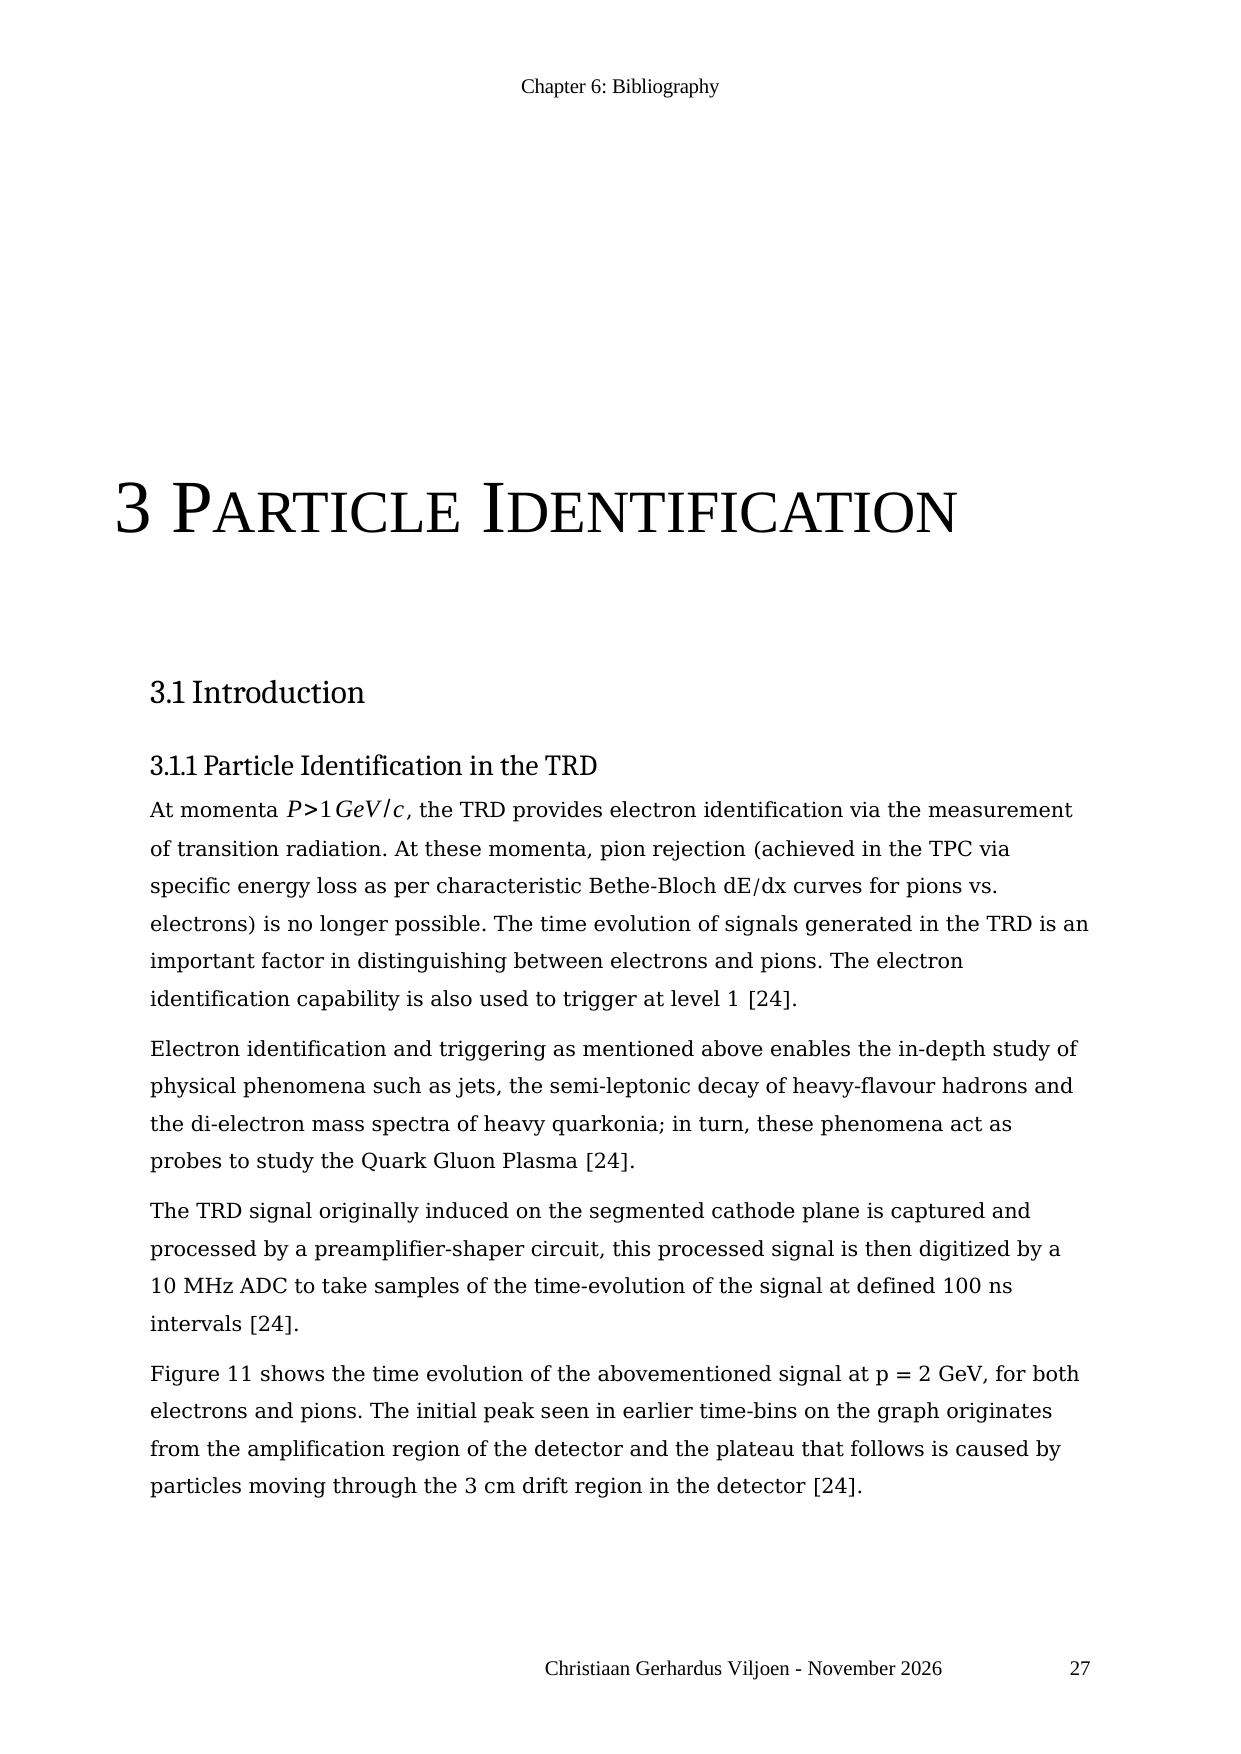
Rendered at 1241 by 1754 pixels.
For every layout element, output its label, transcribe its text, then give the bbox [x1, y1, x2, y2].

text Figure 11 shows the time evolution of the abovementioned signal at p = 2 GeV, for both electrons and pions. The initial peak seen in earlier time-bins on the graph originates from the amplification region of the detector and the plateau that follows is caused by particles moving through the 3 cm drift region in the detector . [150, 1361, 1090, 1498]
text At momenta , the TRD provides electron identification via the measurement of transition radiation. At these momenta, pion rejection (achieved in the TPC via specific energy loss as per characteristic Bethe-Bloch dE/dx curves for pions vs. electrons) is no longer possible. The time evolution of signals generated in the TRD is an important factor in distinguishing between electrons and pions. The electron identification capability is also used to trigger at level 1 . [150, 796, 1090, 1011]
subtitle Particle Identification in the TRD [150, 749, 1090, 783]
text Electron identification and triggering as mentioned above enables the in-depth study of physical phenomena such as jets, the semi-leptonic decay of heavy-flavour hadrons and the di-electron mass spectra of heavy quarkonia; in turn, these phenomena act as probes to study the Quark Gluon Plasma . [150, 1036, 1090, 1173]
subtitle Introduction [150, 674, 1090, 712]
subtitle Particle Identification [114, 462, 1090, 549]
text The TRD signal originally induced on the segmented cathode plane is captured and processed by a preamplifier-shaper circuit, this processed signal is then digitized by a 10 MHz ADC to take samples of the time-evolution of the signal at defined 100 ns intervals . [150, 1198, 1090, 1336]
